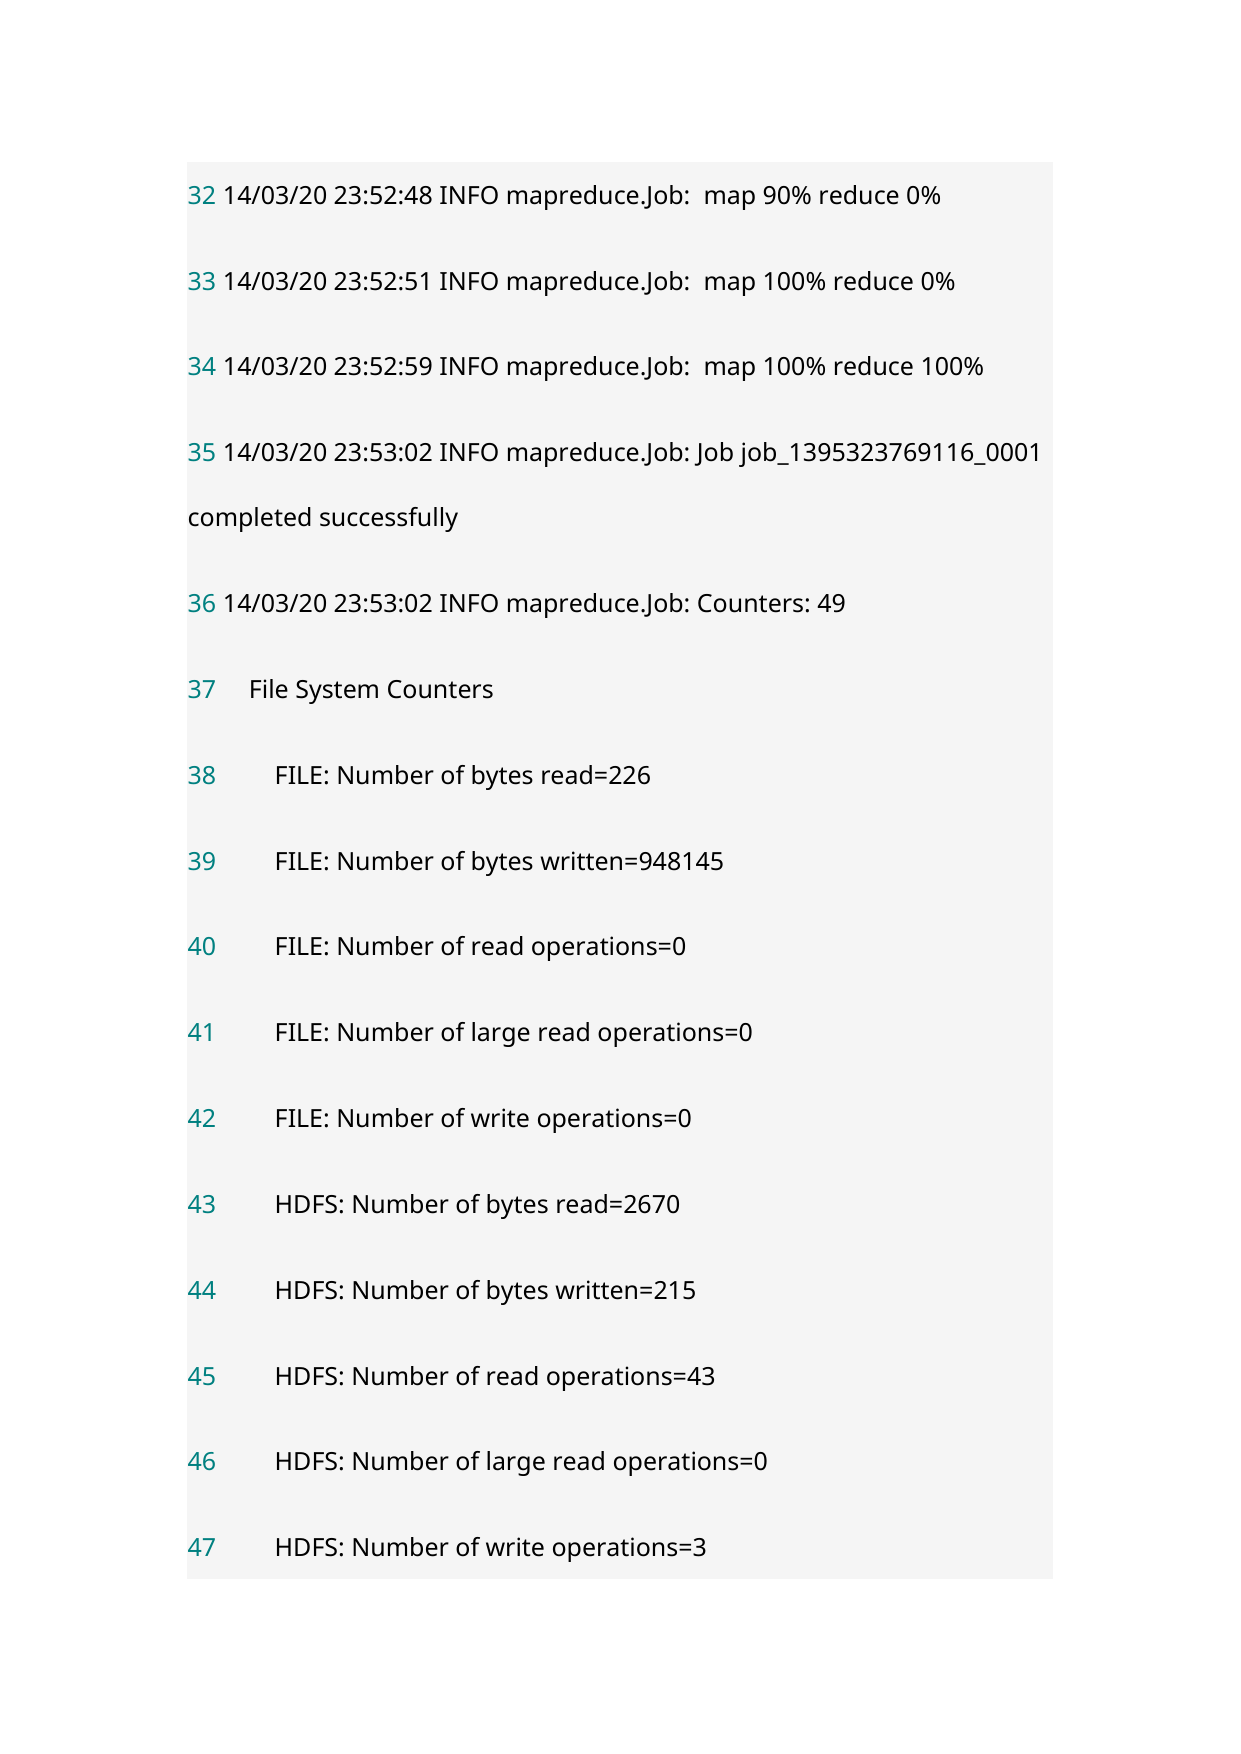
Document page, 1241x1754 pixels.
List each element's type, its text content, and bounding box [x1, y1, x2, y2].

text 41 FILE: Number of large read operations=0 [187, 999, 1053, 1064]
text 36 14/03/20 23:53:02 INFO mapreduce.Job: Counters: 49 [187, 570, 1053, 635]
text 42 FILE: Number of write operations=0 [187, 1085, 1053, 1150]
text 43 HDFS: Number of bytes read=2670 [187, 1171, 1053, 1236]
text 34 14/03/20 23:52:59 INFO mapreduce.Job: map 100% reduce 100% [187, 334, 1053, 399]
text 32 14/03/20 23:52:48 INFO mapreduce.Job: map 90% reduce 0% [187, 162, 1053, 227]
text 45 HDFS: Number of read operations=43 [187, 1343, 1053, 1408]
text 44 HDFS: Number of bytes written=215 [187, 1257, 1053, 1322]
text 46 HDFS: Number of large read operations=0 [187, 1429, 1053, 1494]
text 47 HDFS: Number of write operations=3 [187, 1514, 1053, 1579]
text 37 File System Counters [187, 656, 1053, 721]
text 38 FILE: Number of bytes read=226 [187, 742, 1053, 807]
text 40 FILE: Number of read operations=0 [187, 914, 1053, 979]
text 33 14/03/20 23:52:51 INFO mapreduce.Job: map 100% reduce 0% [187, 248, 1053, 313]
text 35 14/03/20 23:53:02 INFO mapreduce.Job: Job job_1395323769116_0001 completed successfully [187, 419, 1053, 549]
text 39 FILE: Number of bytes written=948145 [187, 828, 1053, 893]
